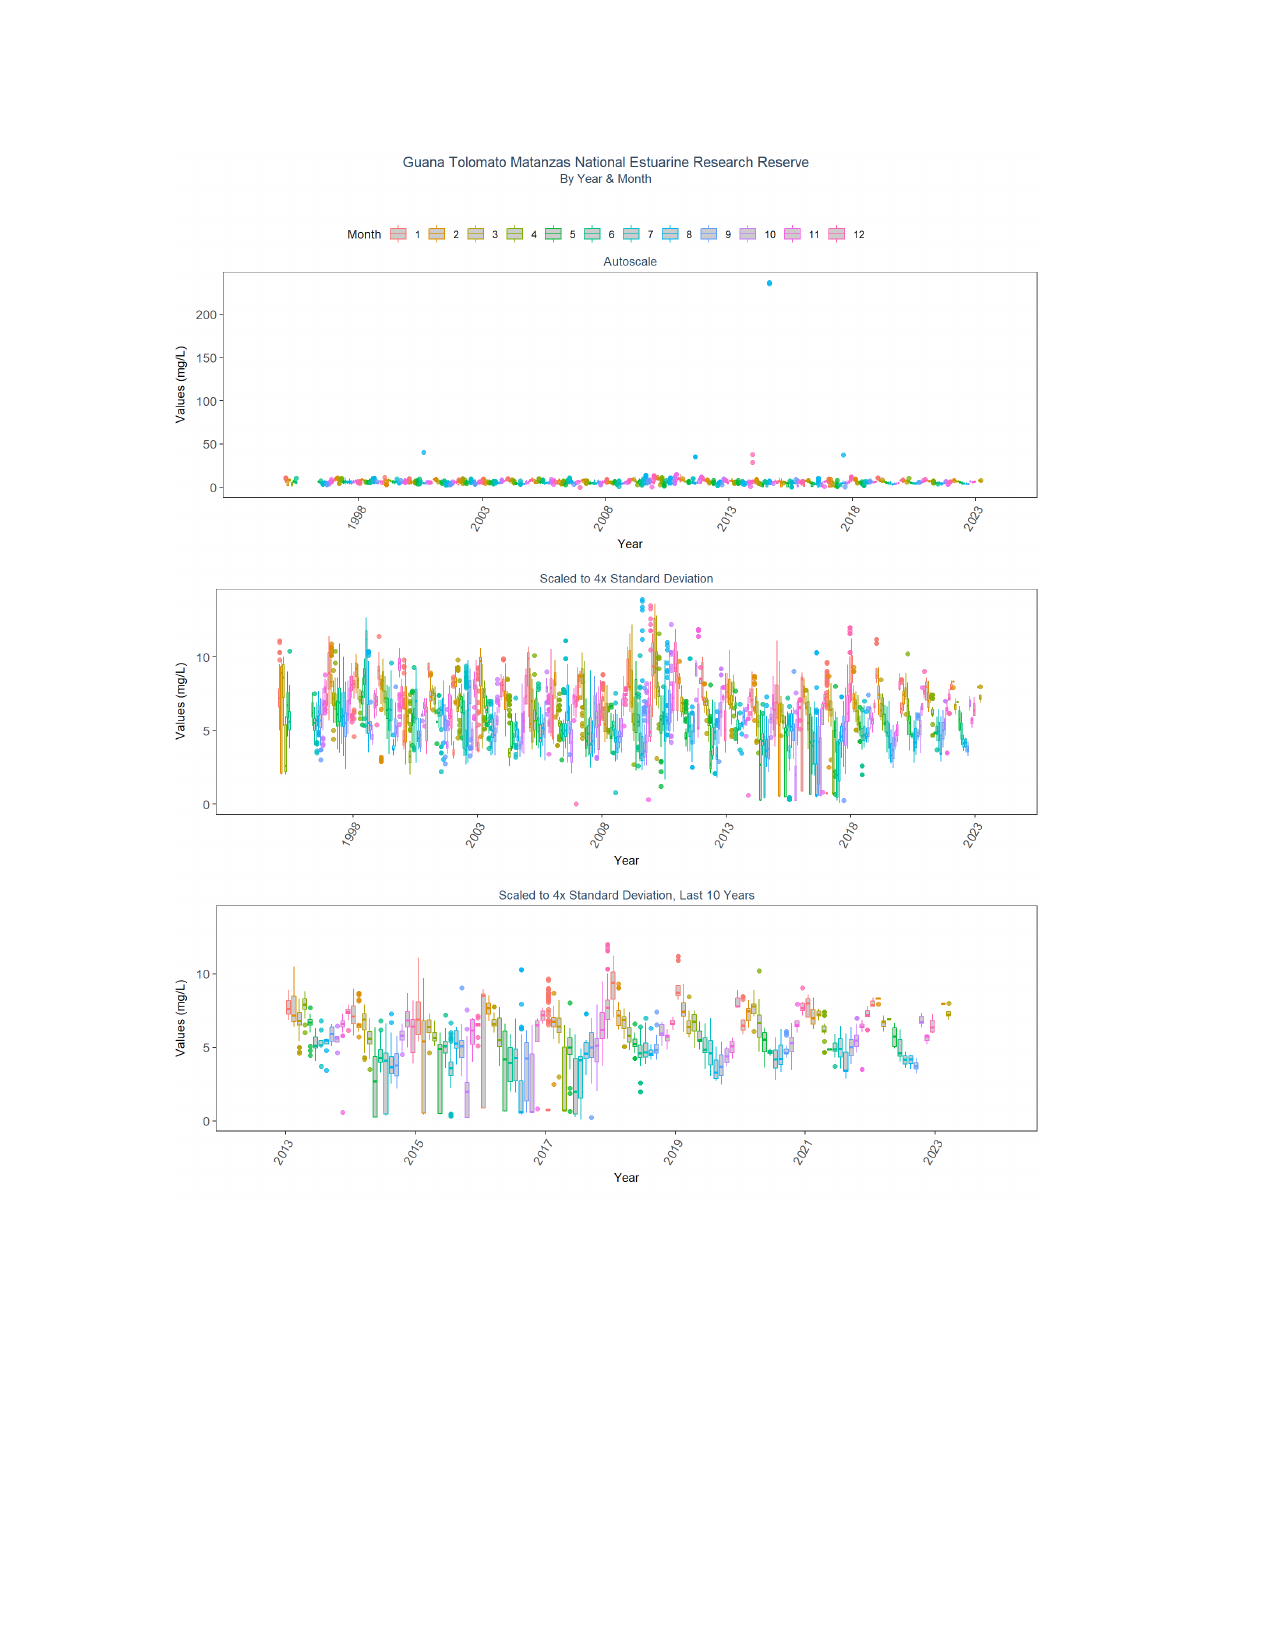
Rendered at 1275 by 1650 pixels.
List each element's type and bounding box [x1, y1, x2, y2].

picture [168, 150, 1044, 1200]
